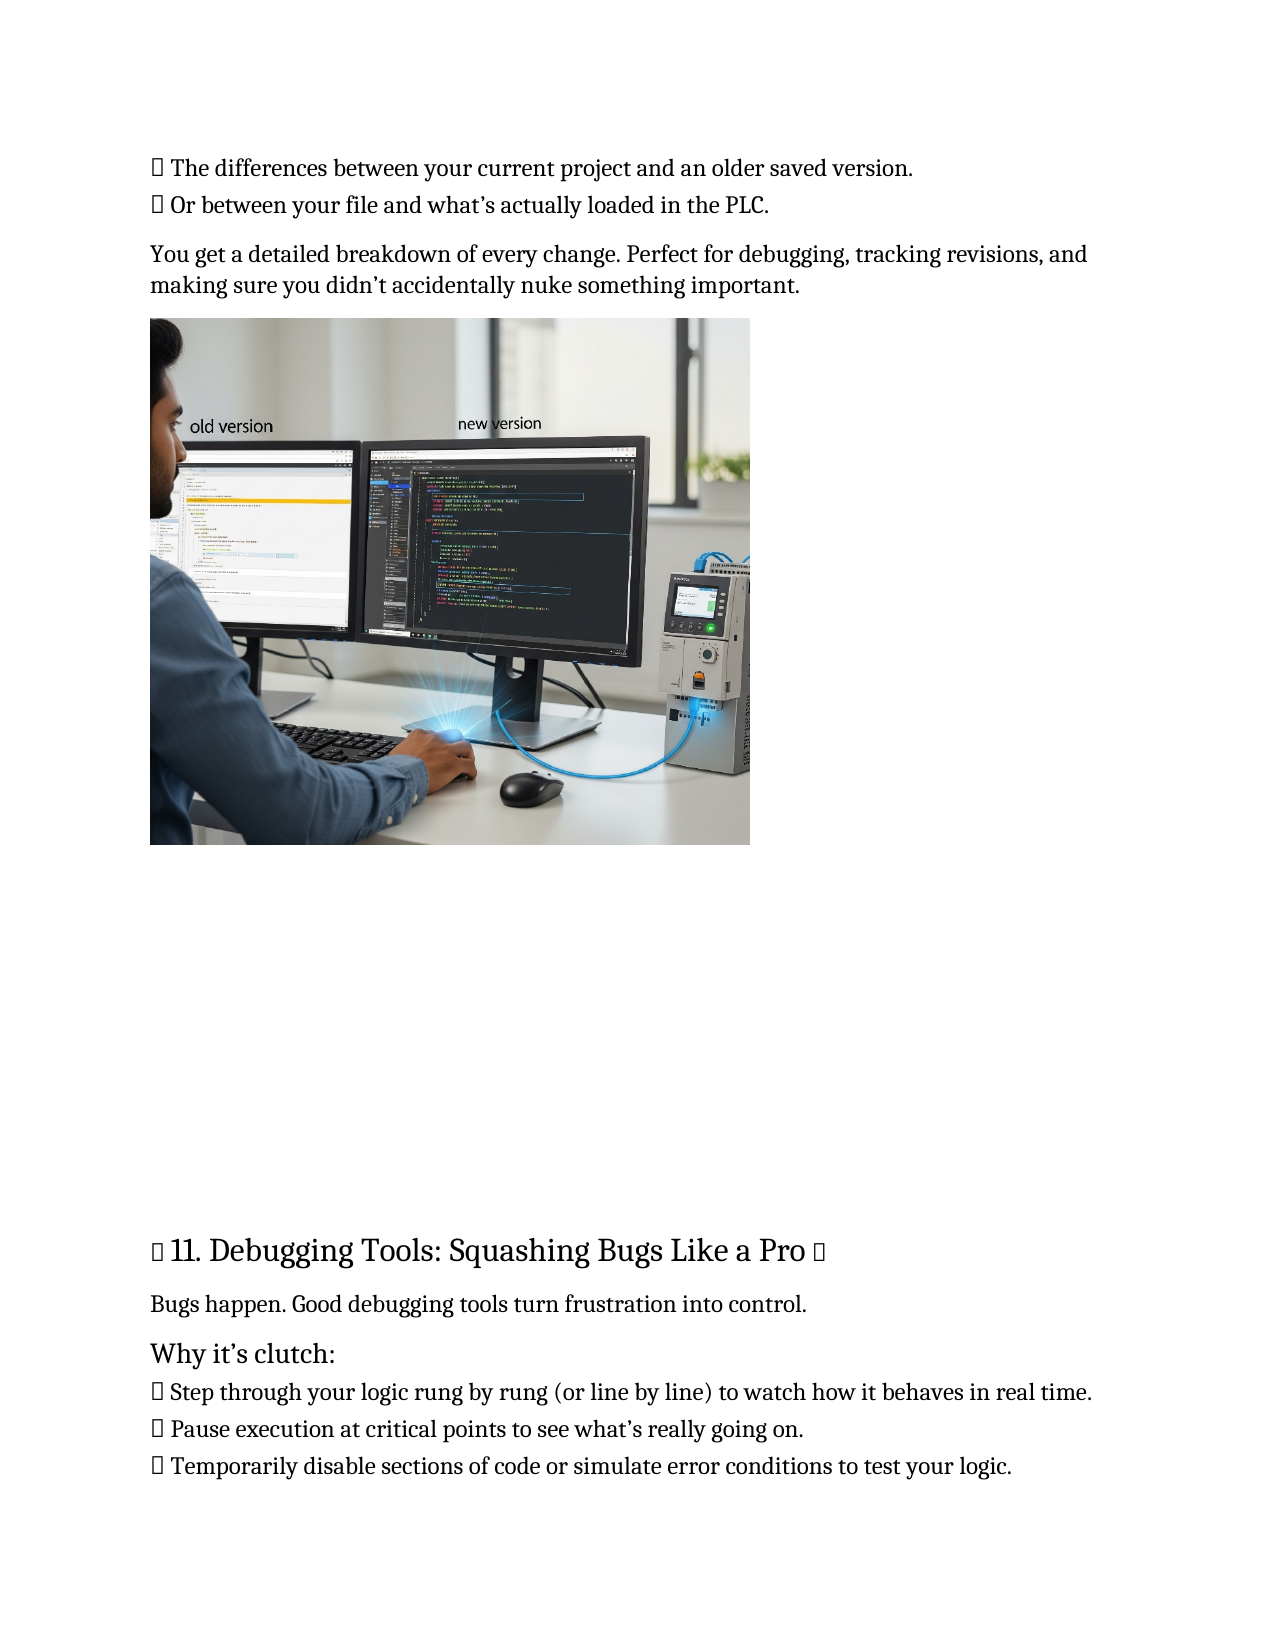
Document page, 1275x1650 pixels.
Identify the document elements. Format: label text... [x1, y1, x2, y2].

text Why it’s clutch: ✅ Step through your logic rung by rung (or line by line) to watch how it behaves in real time. ✅ Pause execution at critical points to see what’s really going on. ✅ Temporarily disable sections of code or simulate error conditions to test your logic. [150, 1337, 1125, 1481]
text 🐛 11. Debugging Tools: Squashing Bugs Like a Pro 💥 [150, 1232, 1125, 1270]
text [150, 150, 1125, 221]
text Bugs happen. Good debugging tools turn frustration into control. [150, 1290, 1125, 1318]
picture [150, 318, 750, 845]
text You get a detailed breakdown of every change. Perfect for debugging, tracking revisions, and making sure you didn’t accidentally nuke something important. [150, 240, 1125, 300]
